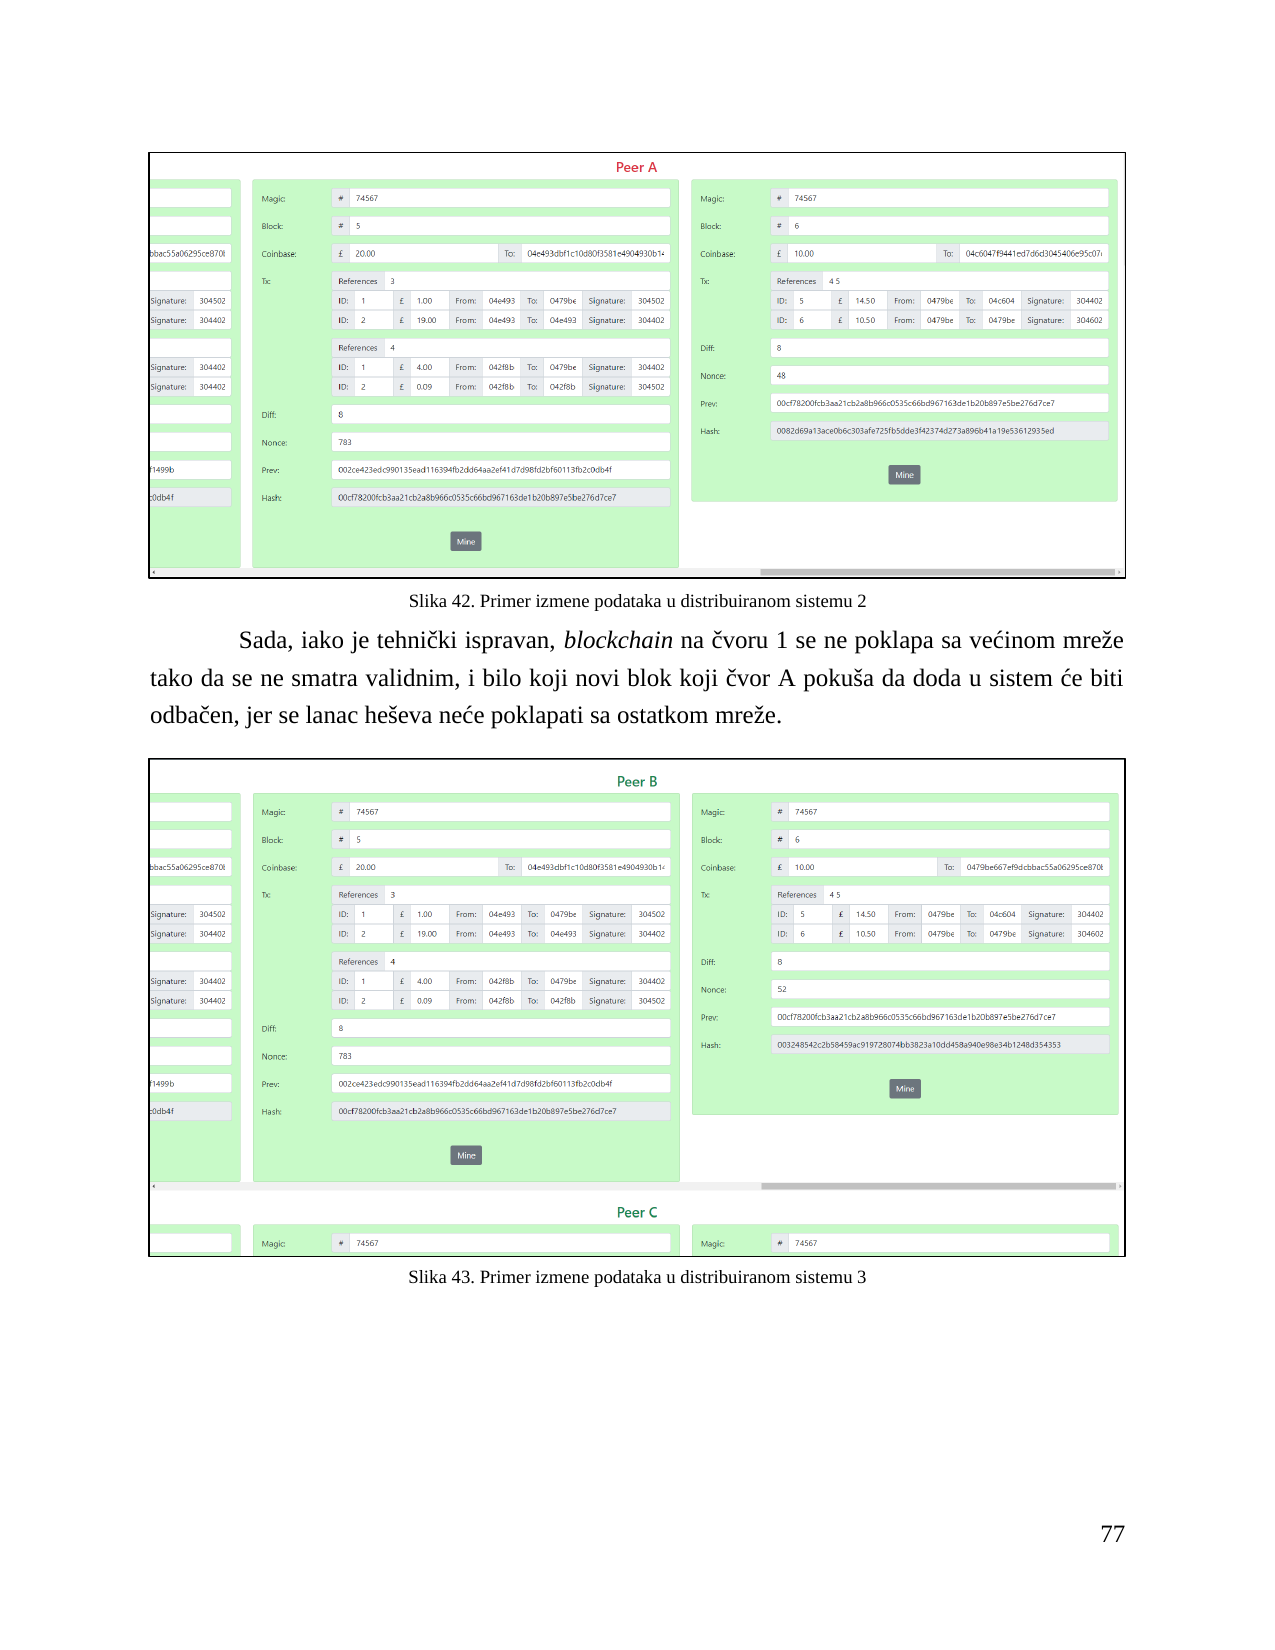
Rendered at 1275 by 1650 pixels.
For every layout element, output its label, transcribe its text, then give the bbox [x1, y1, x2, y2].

text Sada, iako je tehnički ispravan, blockchain na čvoru 1 se ne poklapa sa većinom mreže tako da se ne smatra validnim, i bilo koji novi blok koji čvor A pokuša da doda u sistem će biti odbačen, jer se lanac heševa neće poklapati sa ostatkom mreže. [150, 625, 1125, 729]
picture [150, 153, 1125, 577]
picture [150, 759, 1124, 1256]
